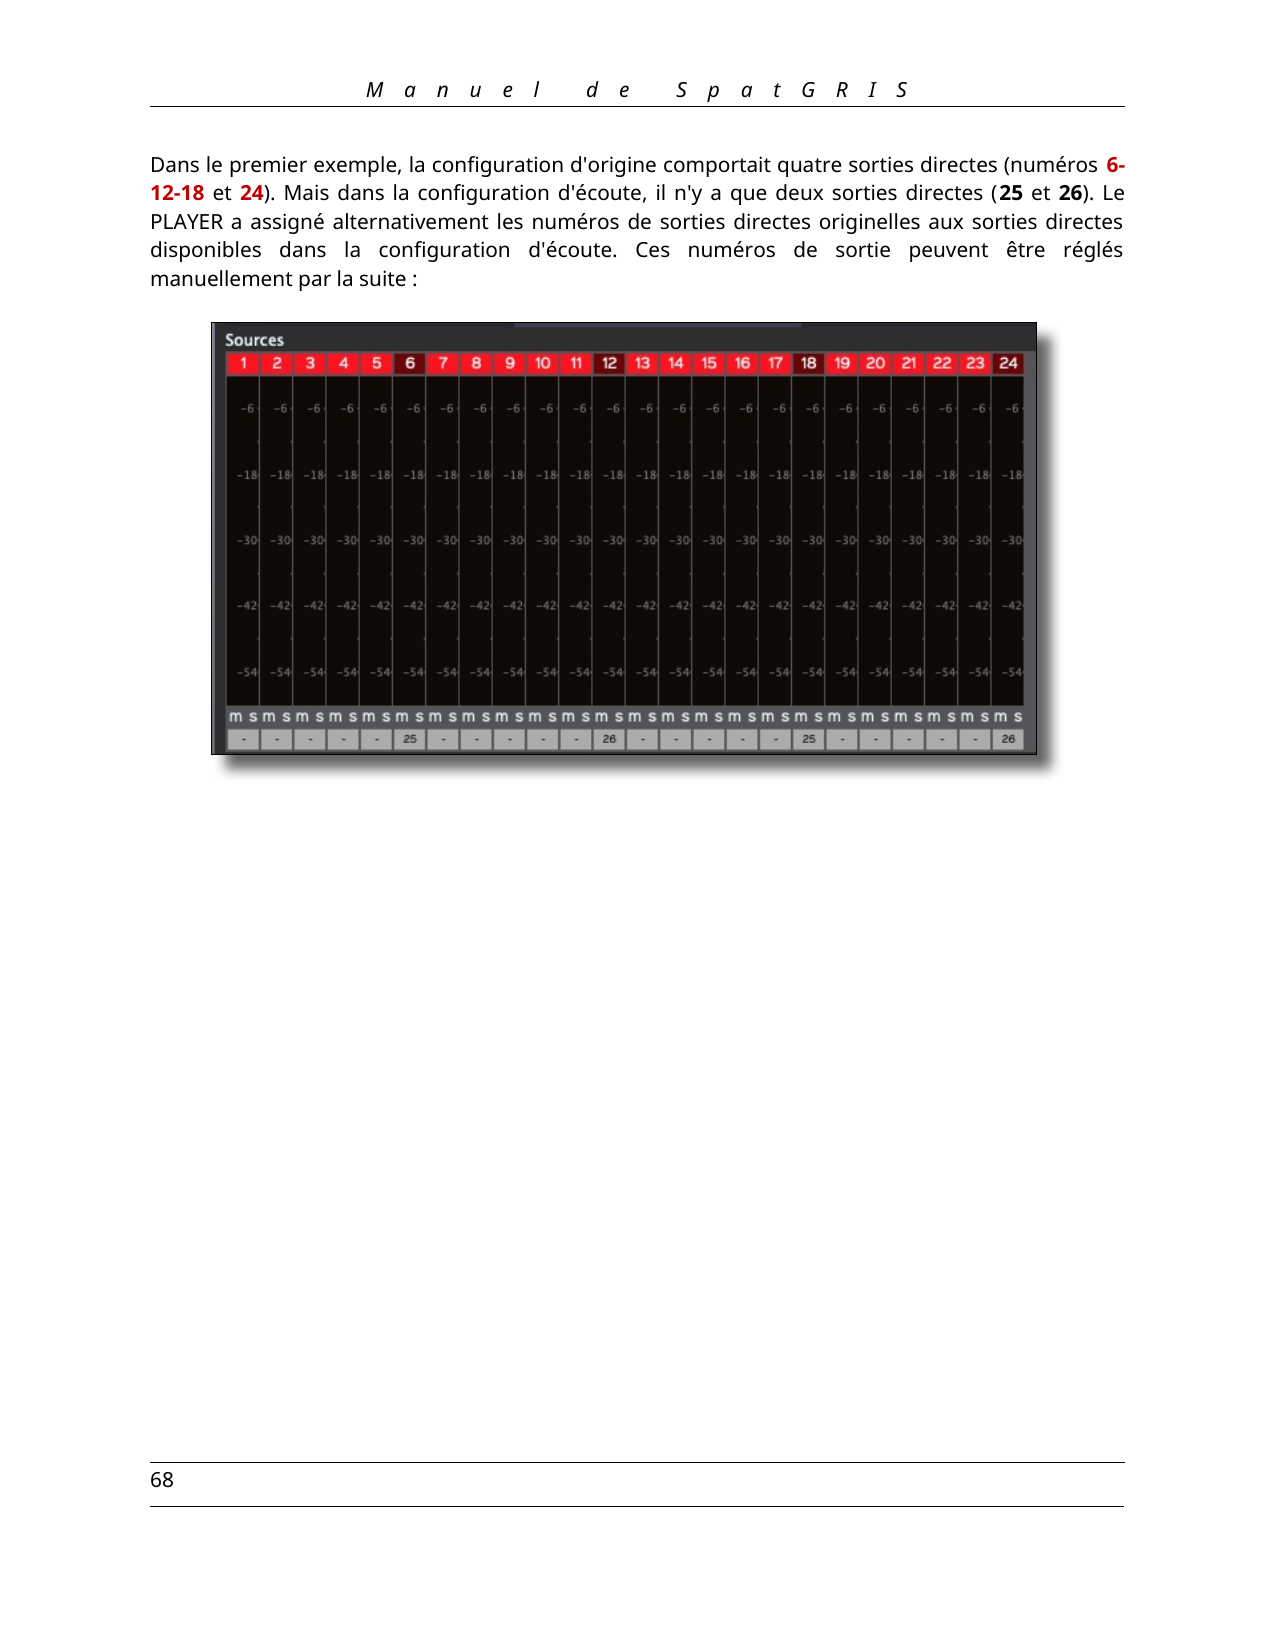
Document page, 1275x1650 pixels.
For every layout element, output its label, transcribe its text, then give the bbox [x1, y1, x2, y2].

picture [212, 323, 1036, 754]
text Dans le premier exemple, la configuration d'origine comportait quatre sorties directes (numéros 6-12-18 et 24). Mais dans la configuration d'écoute, il n'y a que deux sorties directes (25 et 26). Le PLAYER a assigné alternativement les numéros de sorties directes originelles aux sorties directes disponibles dans la configuration d'écoute. Ces numéros de sortie peuvent être réglés manuellement par la suite : [150, 150, 1125, 292]
